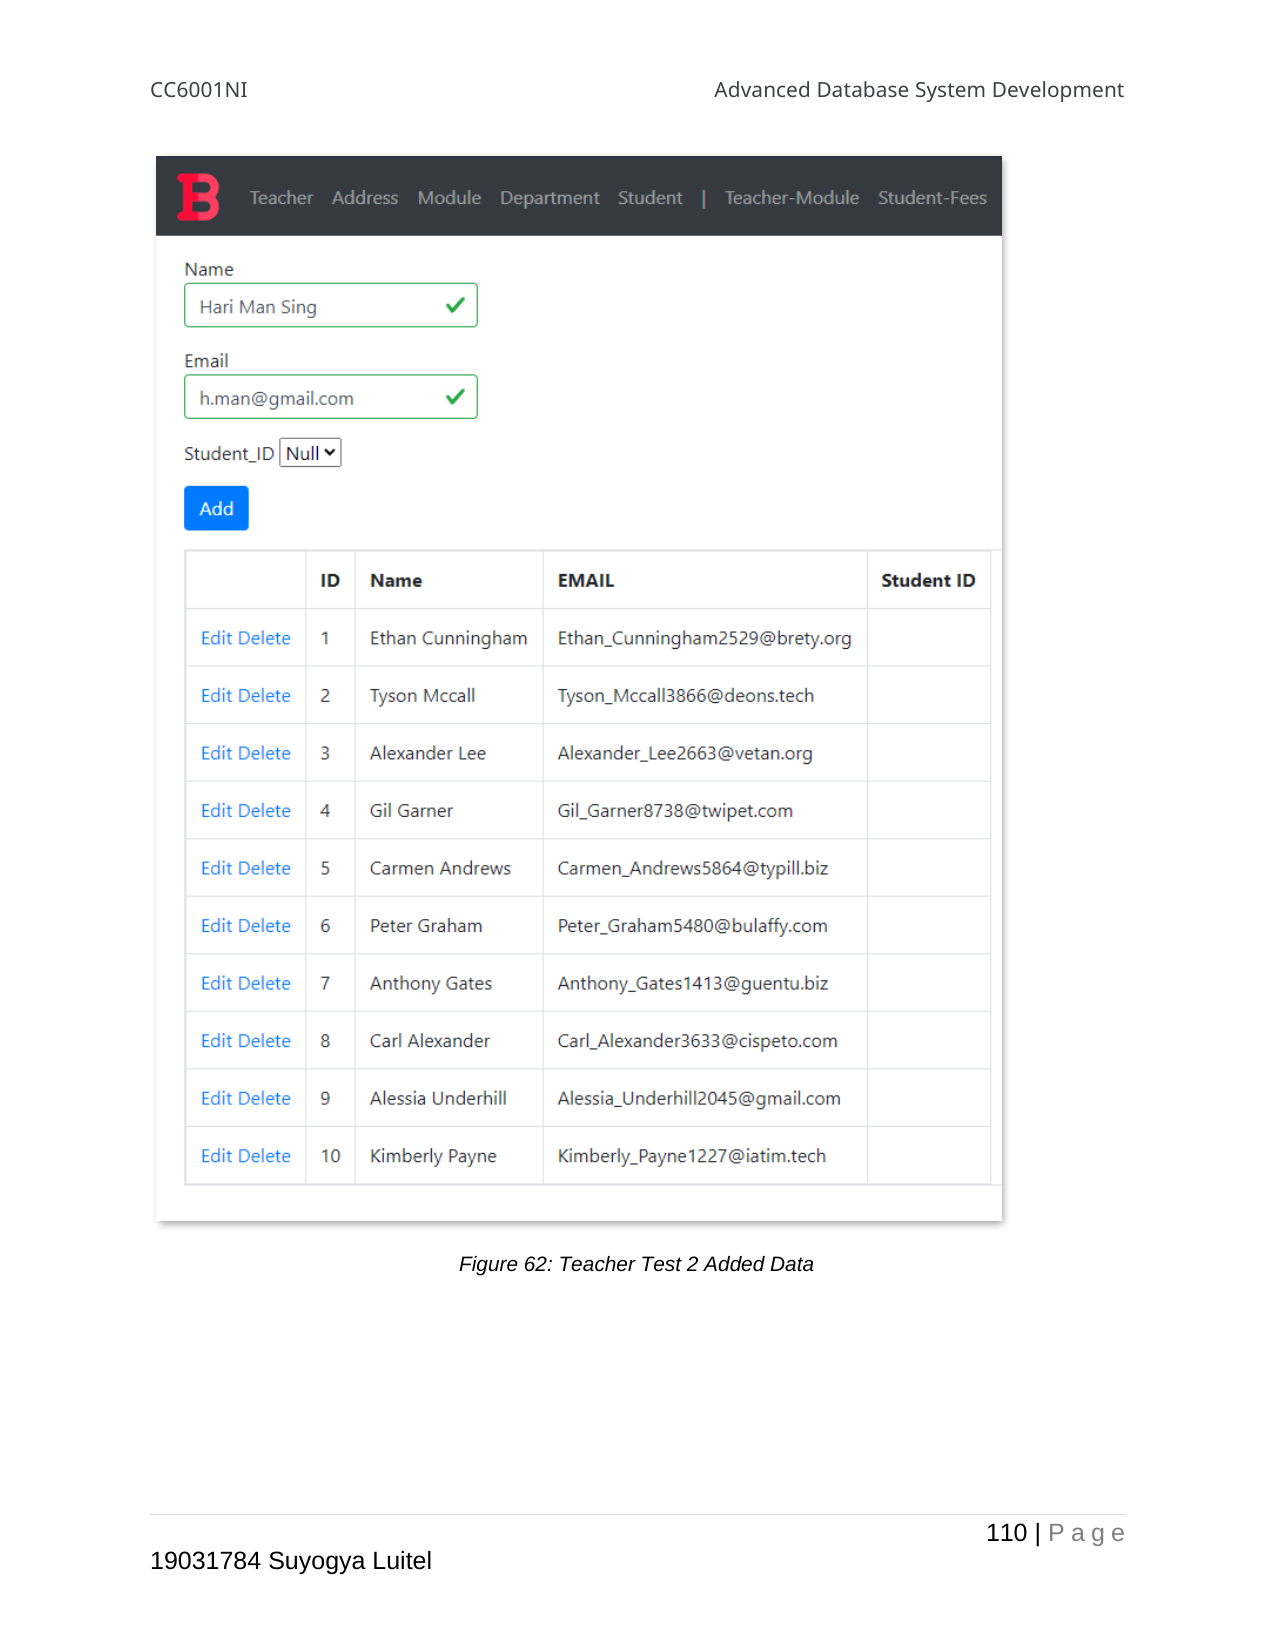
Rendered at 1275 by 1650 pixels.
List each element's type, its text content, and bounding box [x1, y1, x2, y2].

text Figure 62: Teacher Test 2 Added Data [150, 1252, 1125, 1276]
picture [156, 156, 1002, 1221]
